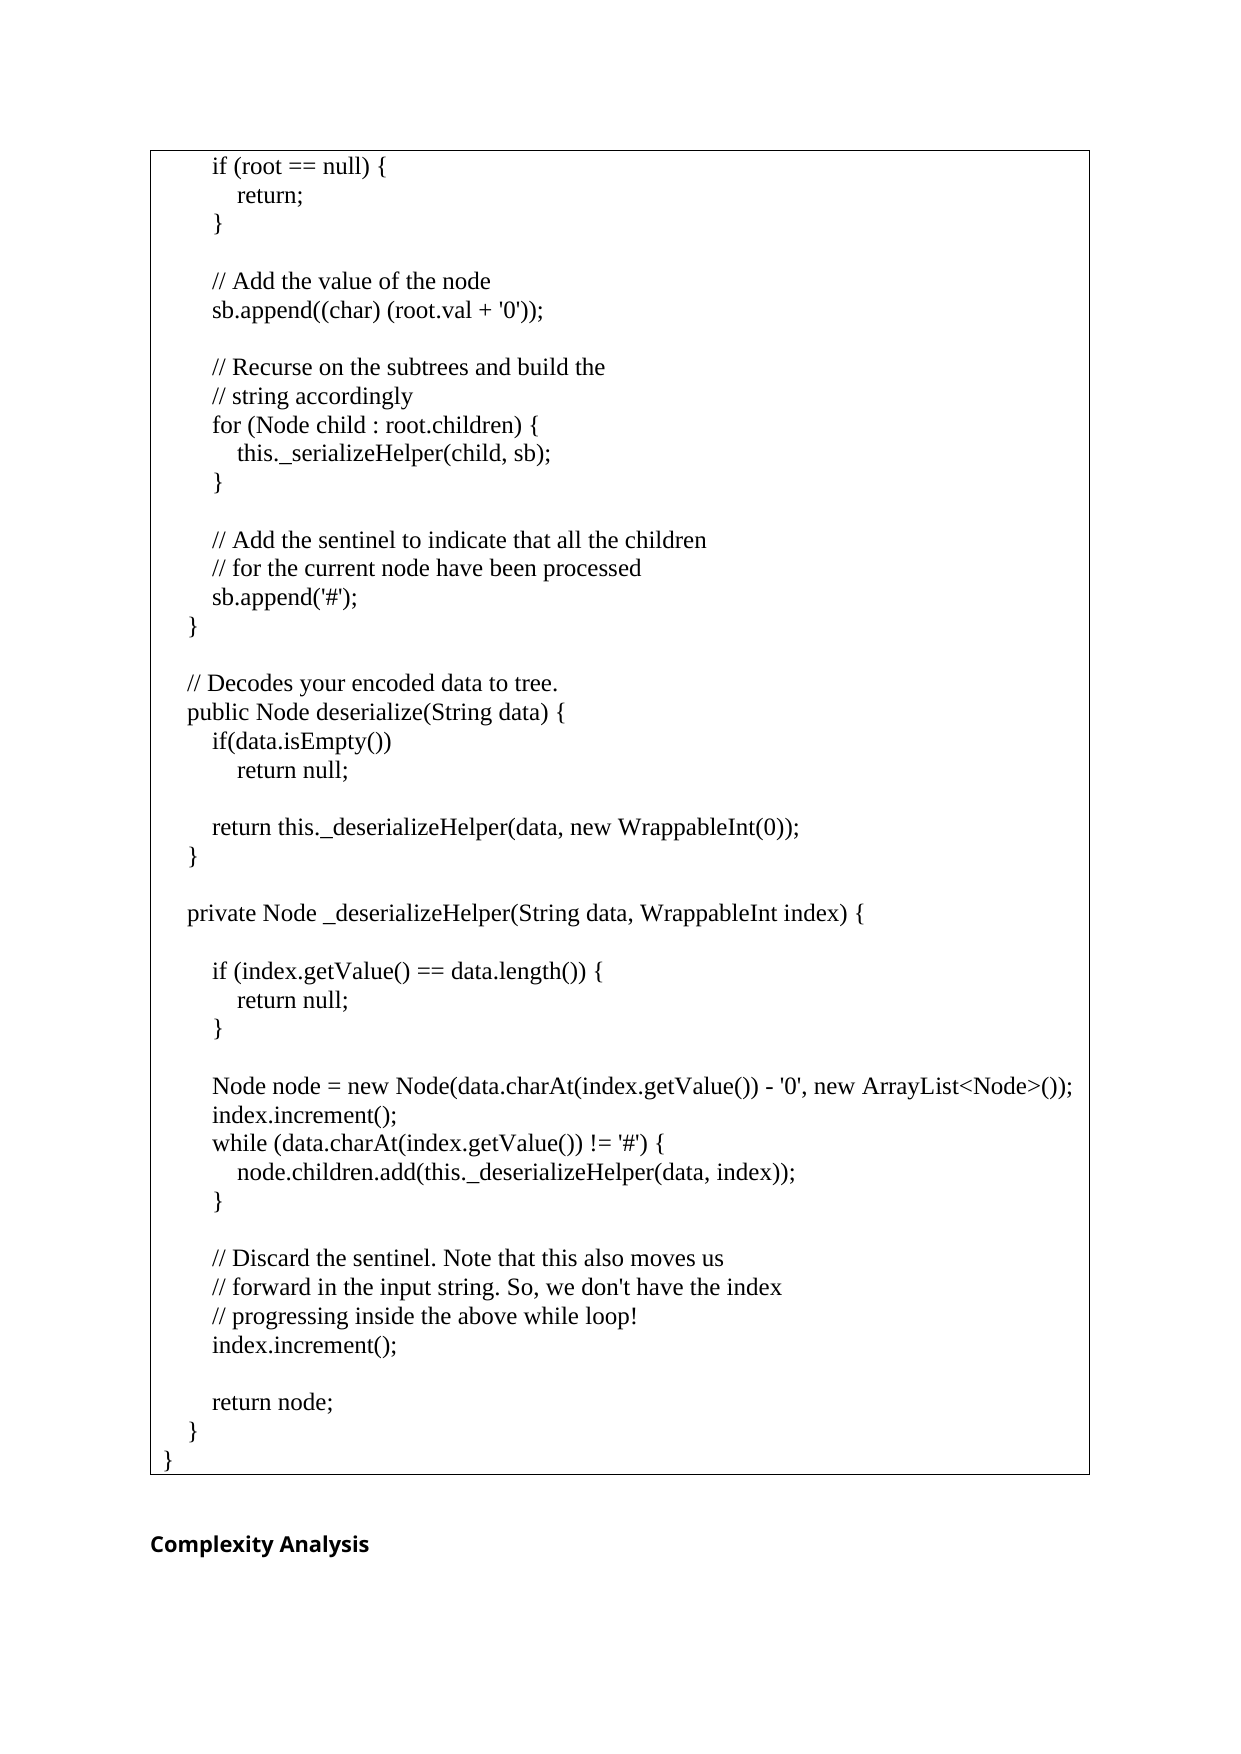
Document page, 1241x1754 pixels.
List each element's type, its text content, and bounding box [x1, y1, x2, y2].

text Complexity Analysis [150, 1529, 1090, 1559]
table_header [151, 151, 1089, 1473]
